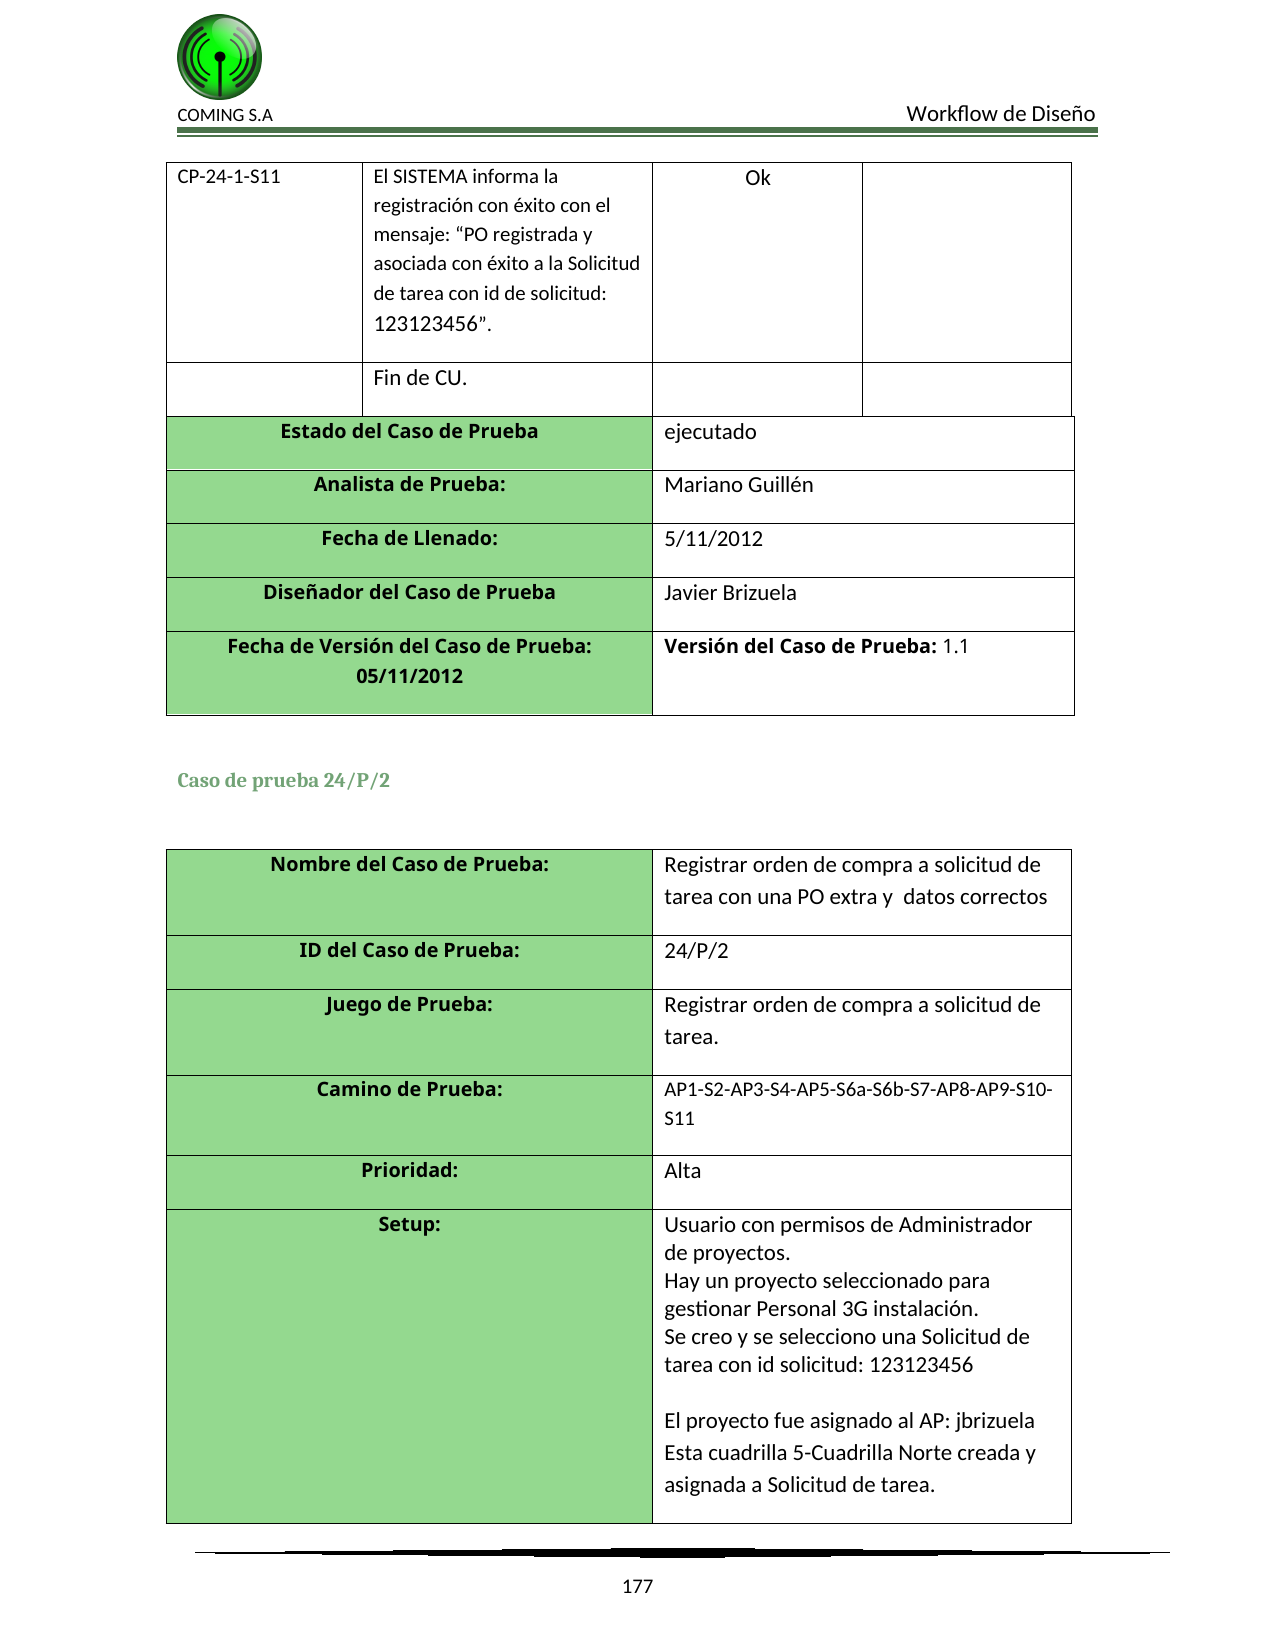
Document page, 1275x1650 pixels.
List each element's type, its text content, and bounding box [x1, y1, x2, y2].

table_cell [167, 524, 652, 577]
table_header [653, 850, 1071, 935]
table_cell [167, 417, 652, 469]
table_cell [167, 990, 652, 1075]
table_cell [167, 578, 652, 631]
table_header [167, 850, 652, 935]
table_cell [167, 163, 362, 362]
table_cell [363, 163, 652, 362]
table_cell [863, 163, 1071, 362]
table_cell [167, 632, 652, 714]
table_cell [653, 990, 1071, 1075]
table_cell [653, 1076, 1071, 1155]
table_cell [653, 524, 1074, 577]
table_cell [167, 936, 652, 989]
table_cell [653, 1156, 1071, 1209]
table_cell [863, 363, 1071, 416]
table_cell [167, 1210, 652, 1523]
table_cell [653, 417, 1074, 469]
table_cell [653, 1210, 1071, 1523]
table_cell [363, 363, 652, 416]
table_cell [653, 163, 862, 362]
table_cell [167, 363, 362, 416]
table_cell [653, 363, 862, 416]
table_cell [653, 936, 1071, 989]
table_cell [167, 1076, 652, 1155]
picture [177, 14, 262, 100]
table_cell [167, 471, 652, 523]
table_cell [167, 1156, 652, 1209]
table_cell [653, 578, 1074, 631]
subtitle Caso de prueba 24/P/2 [177, 768, 1098, 792]
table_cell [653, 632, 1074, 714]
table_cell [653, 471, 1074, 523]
